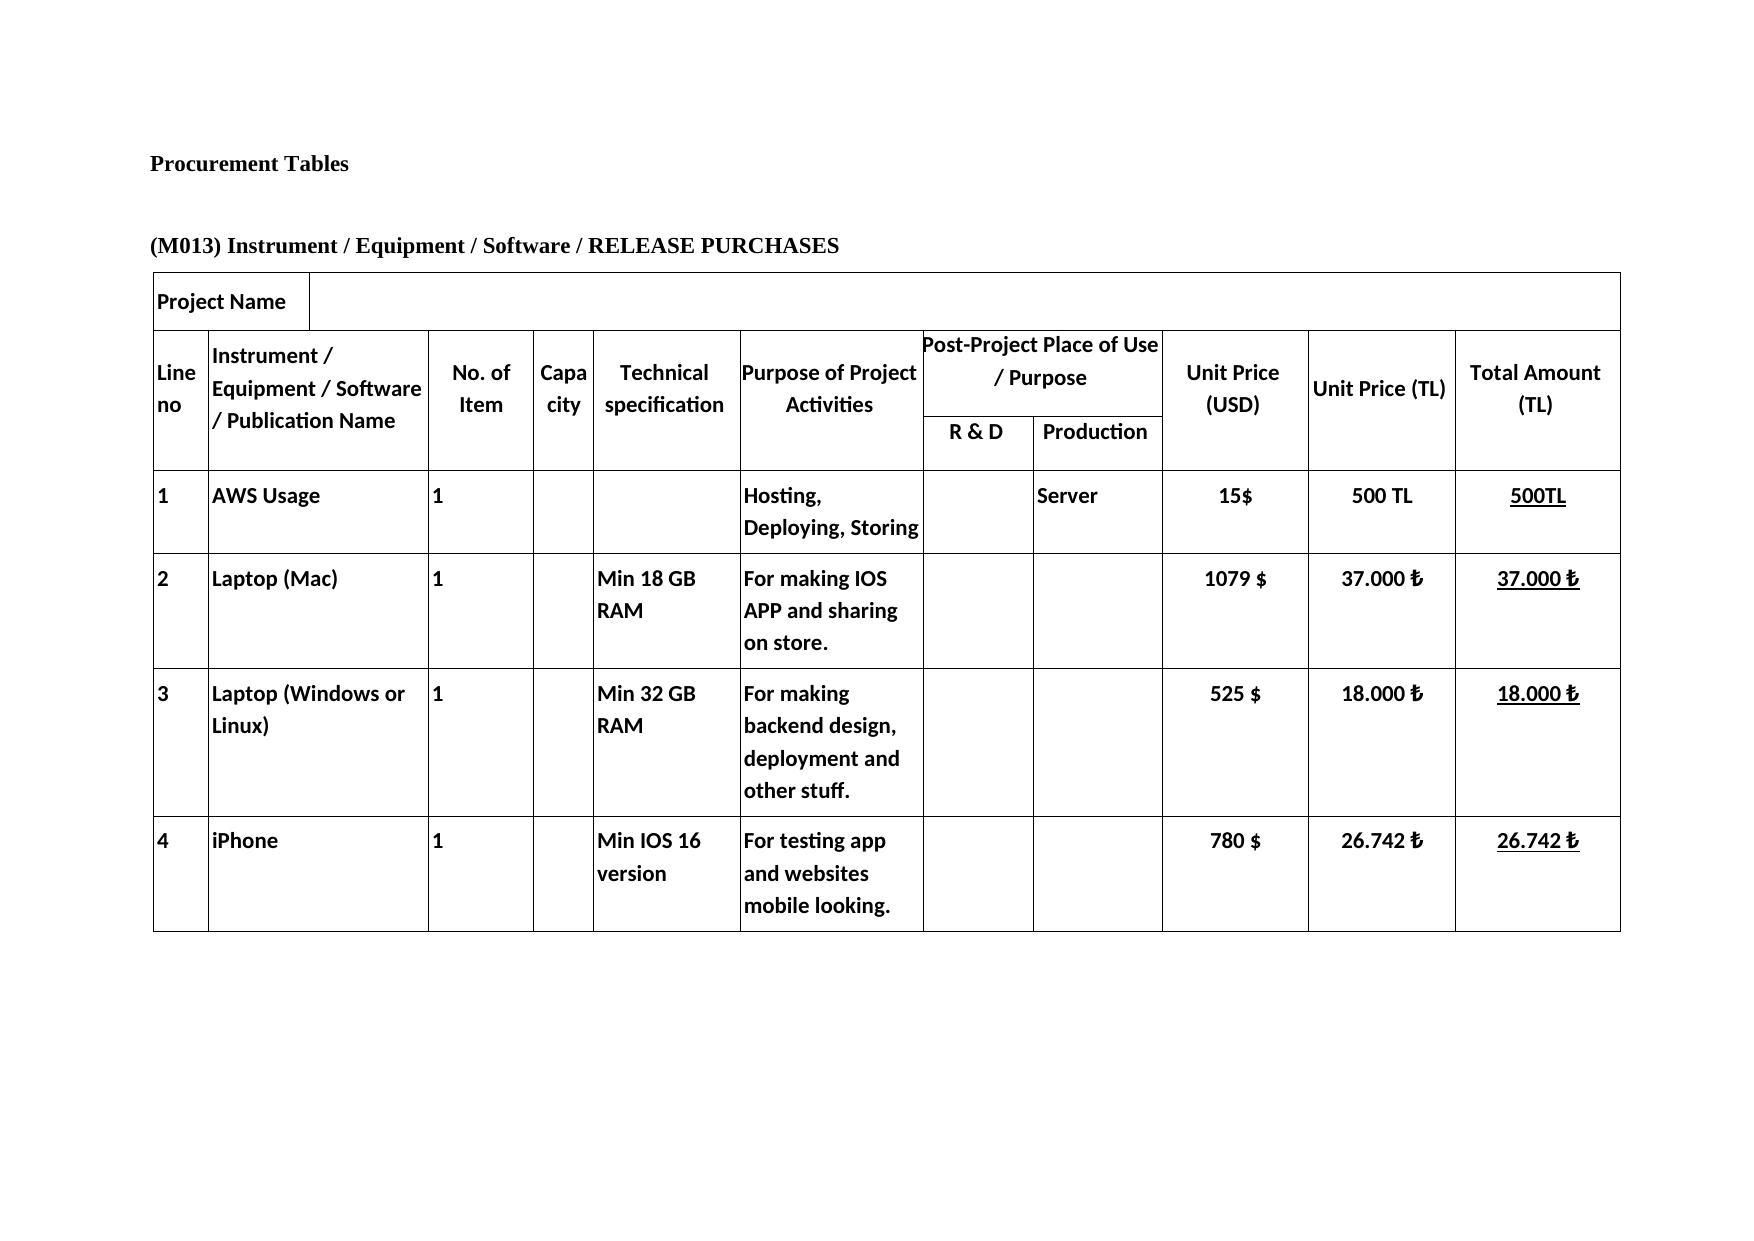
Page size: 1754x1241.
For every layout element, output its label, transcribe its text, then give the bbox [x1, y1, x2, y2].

table_cell Laptop (Windows or Linux) [209, 669, 428, 816]
table_cell iPhone [209, 817, 428, 931]
table_cell AWS Usage [209, 471, 428, 553]
table_cell [534, 817, 593, 931]
table_cell [594, 471, 740, 553]
table_header [310, 273, 1620, 329]
table_cell Server [1034, 471, 1162, 553]
table_cell Min 32 GB RAM [594, 669, 740, 816]
table_cell 26.742 ₺ [1309, 817, 1455, 931]
table_cell Total Amount (TL) [1456, 331, 1620, 470]
table_cell No. of Item [429, 331, 533, 470]
table_cell [534, 554, 593, 668]
table_cell 26.742 ₺ [1456, 817, 1620, 931]
table_cell Min IOS 16 version [594, 817, 740, 931]
table_cell Min 18 GB RAM [594, 554, 740, 668]
table_cell 1 [429, 669, 533, 816]
table_cell Line no [154, 331, 208, 470]
table_cell 2 [154, 554, 208, 668]
table_cell 1 [429, 471, 533, 553]
table_cell 780 $ [1163, 817, 1308, 931]
table_cell Laptop (Mac) [209, 554, 428, 668]
table_cell [924, 471, 1033, 553]
table_cell [1034, 817, 1162, 931]
table_cell Capacity [534, 331, 593, 470]
table_cell 37.000 ₺ [1309, 554, 1455, 668]
table_cell [924, 817, 1033, 931]
table_cell [924, 554, 1033, 668]
table_cell 500 TL [1309, 471, 1455, 553]
table_cell 18.000 ₺ [1456, 669, 1620, 816]
table_cell Production [1034, 417, 1162, 470]
table_cell [1034, 554, 1162, 668]
table_cell 4 [154, 817, 208, 931]
table_cell [534, 471, 593, 553]
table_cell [741, 817, 923, 931]
table_cell Unit Price (TL) [1309, 331, 1455, 470]
table_cell 525 $ [1163, 669, 1308, 816]
table_cell For making IOS APP and sharing on store. [741, 554, 923, 668]
table_cell R & D [924, 417, 1033, 470]
text Procurement Tables [150, 150, 1604, 176]
table_cell Post-Project Place of Use / Purpose [924, 331, 1162, 416]
table_cell 18.000 ₺ [1309, 669, 1455, 816]
table_cell 37.000 ₺ [1456, 554, 1620, 668]
table_cell 500TL [1456, 471, 1620, 553]
table_cell [1034, 669, 1162, 816]
table_cell 1 [429, 817, 533, 931]
table_cell Technical specification [594, 331, 740, 470]
table_cell Hosting, Deploying, Storing [741, 471, 923, 553]
table_cell For making backend design, deployment and other stuff. [741, 669, 923, 816]
table_cell 15$ [1163, 471, 1308, 553]
table_cell 1 [429, 554, 533, 668]
table_cell Instrument / Equipment / Software / Publication Name [209, 331, 428, 470]
table_cell 3 [154, 669, 208, 816]
table_cell 1 [154, 471, 208, 553]
table_header Project Name [154, 273, 309, 329]
table_cell [924, 669, 1033, 816]
table_cell [534, 669, 593, 816]
table_cell Unit Price (USD) [1163, 331, 1308, 470]
table_cell Purpose of Project Activities [741, 331, 923, 470]
table_cell 1079 $ [1163, 554, 1308, 668]
text (M013) Instrument / Equipment / Software / RELEASE PURCHASES [150, 233, 1604, 259]
